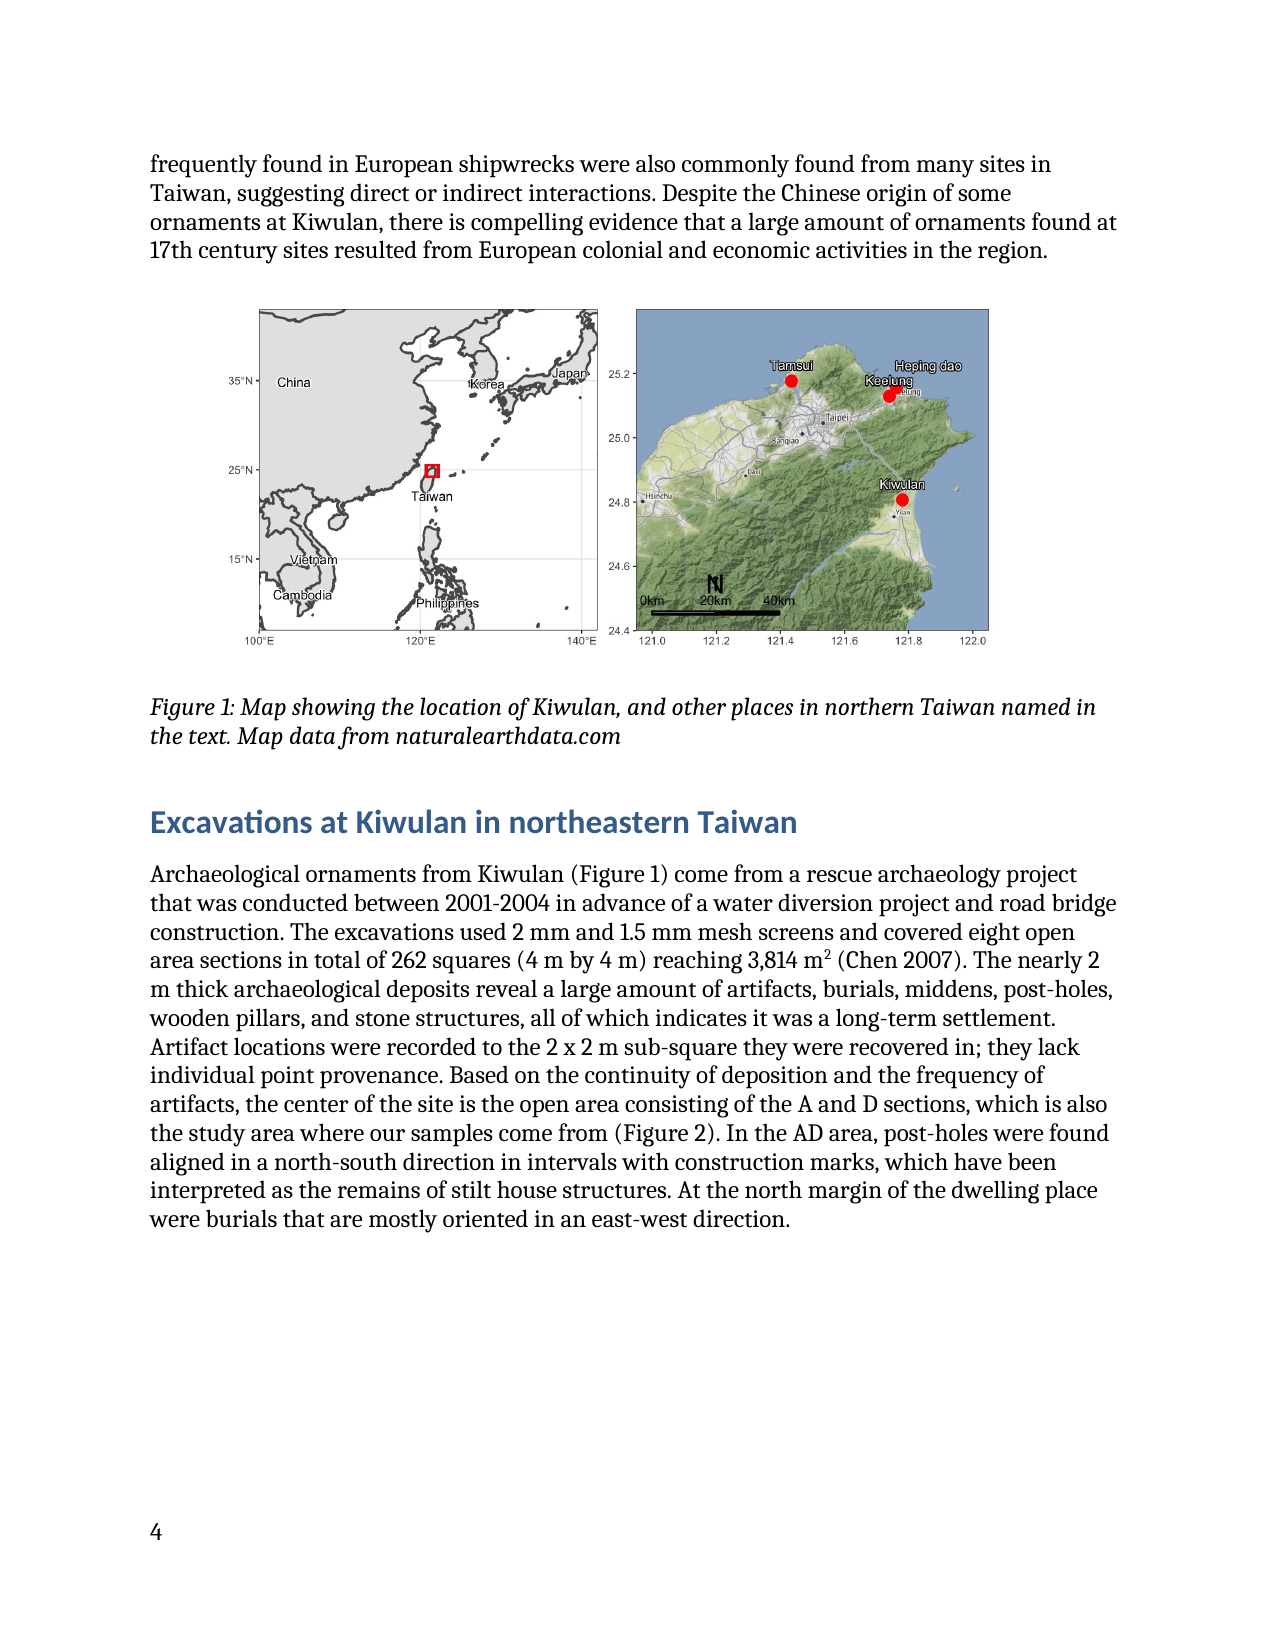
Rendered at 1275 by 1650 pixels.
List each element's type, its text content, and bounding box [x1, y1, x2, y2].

subtitle Excavations at Kiwulan in northeastern Taiwan [150, 801, 1125, 841]
picture [150, 283, 1025, 673]
text Archaeological ornaments from Kiwulan (Figure 1) come from a rescue archaeology project that was conducted between 2001-2004 in advance of a water diversion project and road bridge construction. The excavations used 2 mm and 1.5 mm mesh screens and covered eight open area sections in total of 262 squares (4 m by 4 m) reaching 3,814 m2 (Chen 2007). The nearly 2 m thick archaeological deposits reveal a large amount of artifacts, burials, middens, post-holes, wooden pillars, and stone structures, all of which indicates it was a long-term settlement. Artifact locations were recorded to the 2 x 2 m sub-square they were recovered in; they lack individual point provenance. Based on the continuity of deposition and the frequency of artifacts, the center of the site is the open area consisting of the A and D sections, which is also the study area where our samples come from (Figure 2). In the AD area, post-holes were found aligned in a north-south direction in intervals with construction marks, which have been interpreted as the remains of stilt house structures. At the north margin of the dwelling place were burials that are mostly oriented in an east-west direction. [150, 860, 1125, 1234]
text Figure 1: Map showing the location of Kiwulan, and other places in northern Taiwan named in the text. Map data from naturalearthdata.com [150, 693, 1125, 751]
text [150, 150, 1125, 265]
